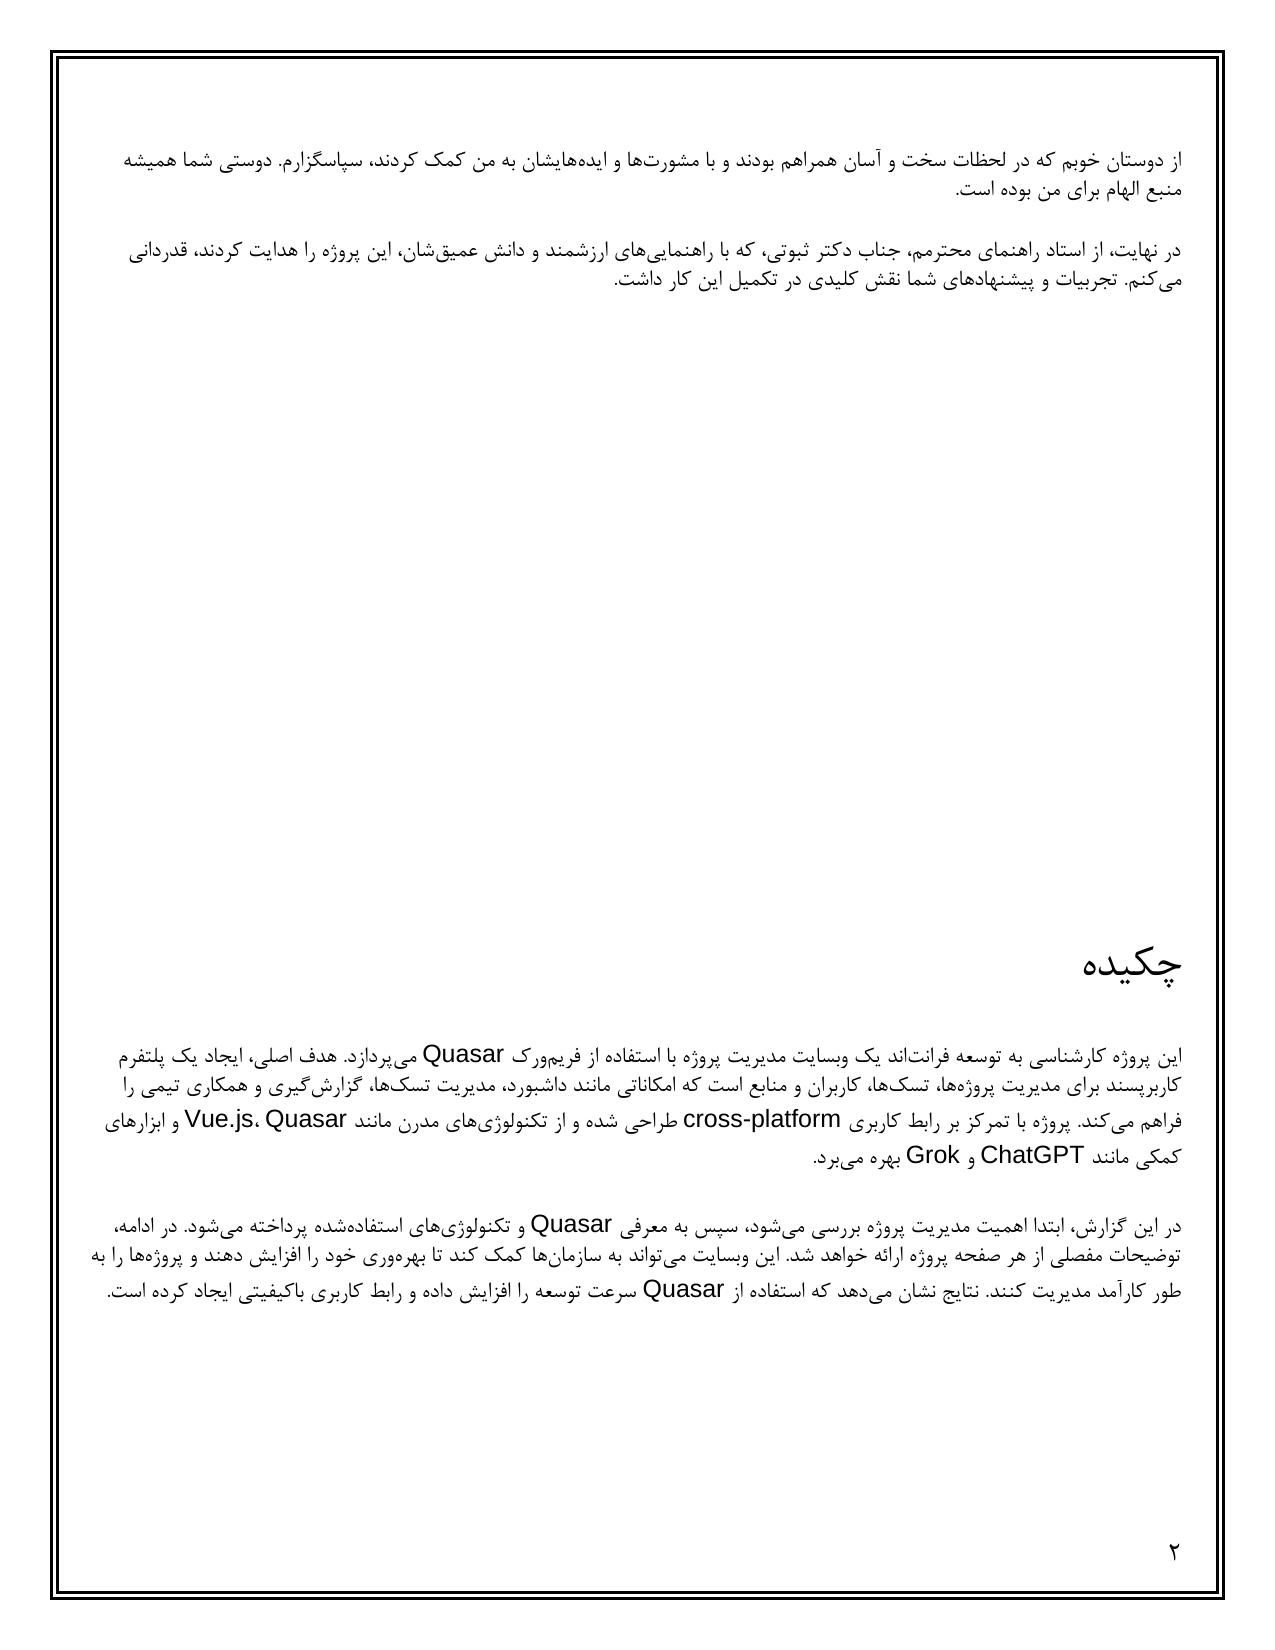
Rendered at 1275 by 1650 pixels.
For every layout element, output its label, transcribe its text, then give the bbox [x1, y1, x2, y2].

title چکیده [84, 942, 1181, 992]
text این پروژه کارشناسی به توسعه فرانت‌اند یک وبسایت مدیریت پروژه با استفاده از فریم‌ورک Quasar می‌پردازد. هدف اصلی، ایجاد یک پلتفرم کاربرپسند برای مدیریت پروژه‌ها، تسک‌ها، کاربران و منابع است که امکاناتی مانند داشبورد، مدیریت تسک‌ها، گزارش‌گیری و همکاری تیمی را فراهم می‌کند. پروژه با تمرکز بر رابط کاربری cross-platform طراحی شده و از تکنولوژی‌های مدرن مانند Vue.js، Quasar و ابزارهای کمکی مانند ChatGPT و Grok بهره می‌برد. [84, 1039, 1181, 1172]
text از دوستان خوبم که در لحظات سخت و آسان همراهم بودند و با مشورت‌ها و ایده‌هایشان به من کمک کردند، سپاسگزارم. دوستی شما همیشه منبع الهام برای من بوده است. [84, 150, 1181, 204]
text در نهایت، از استاد راهنمای محترمم، جناب دکتر ثبوتی، که با راهنمایی‌های ارزشمند و دانش عمیق‌شان، این پروژه را هدایت کردند، قدردانی می‌کنم. تجربیات و پیشنهادهای شما نقش کلیدی در تکمیل این کار داشت. [84, 241, 1181, 294]
text در این گزارش، ابتدا اهمیت مدیریت پروژه بررسی می‌شود، سپس به معرفی Quasar و تکنولوژی‌های استفاده‌شده پرداخته می‌شود. در ادامه، توضیحات مفصلی از هر صفحه پروژه ارائه خواهد شد. این وبسایت می‌تواند به سازمان‌ها کمک کند تا بهره‌وری خود را افزایش دهند و پروژه‌ها را به طور کارآمد مدیریت کنند. نتایج نشان می‌دهد که استفاده از Quasar سرعت توسعه را افزایش داده و رابط کاربری باکیفیتی ایجاد کرده است. [84, 1209, 1181, 1306]
